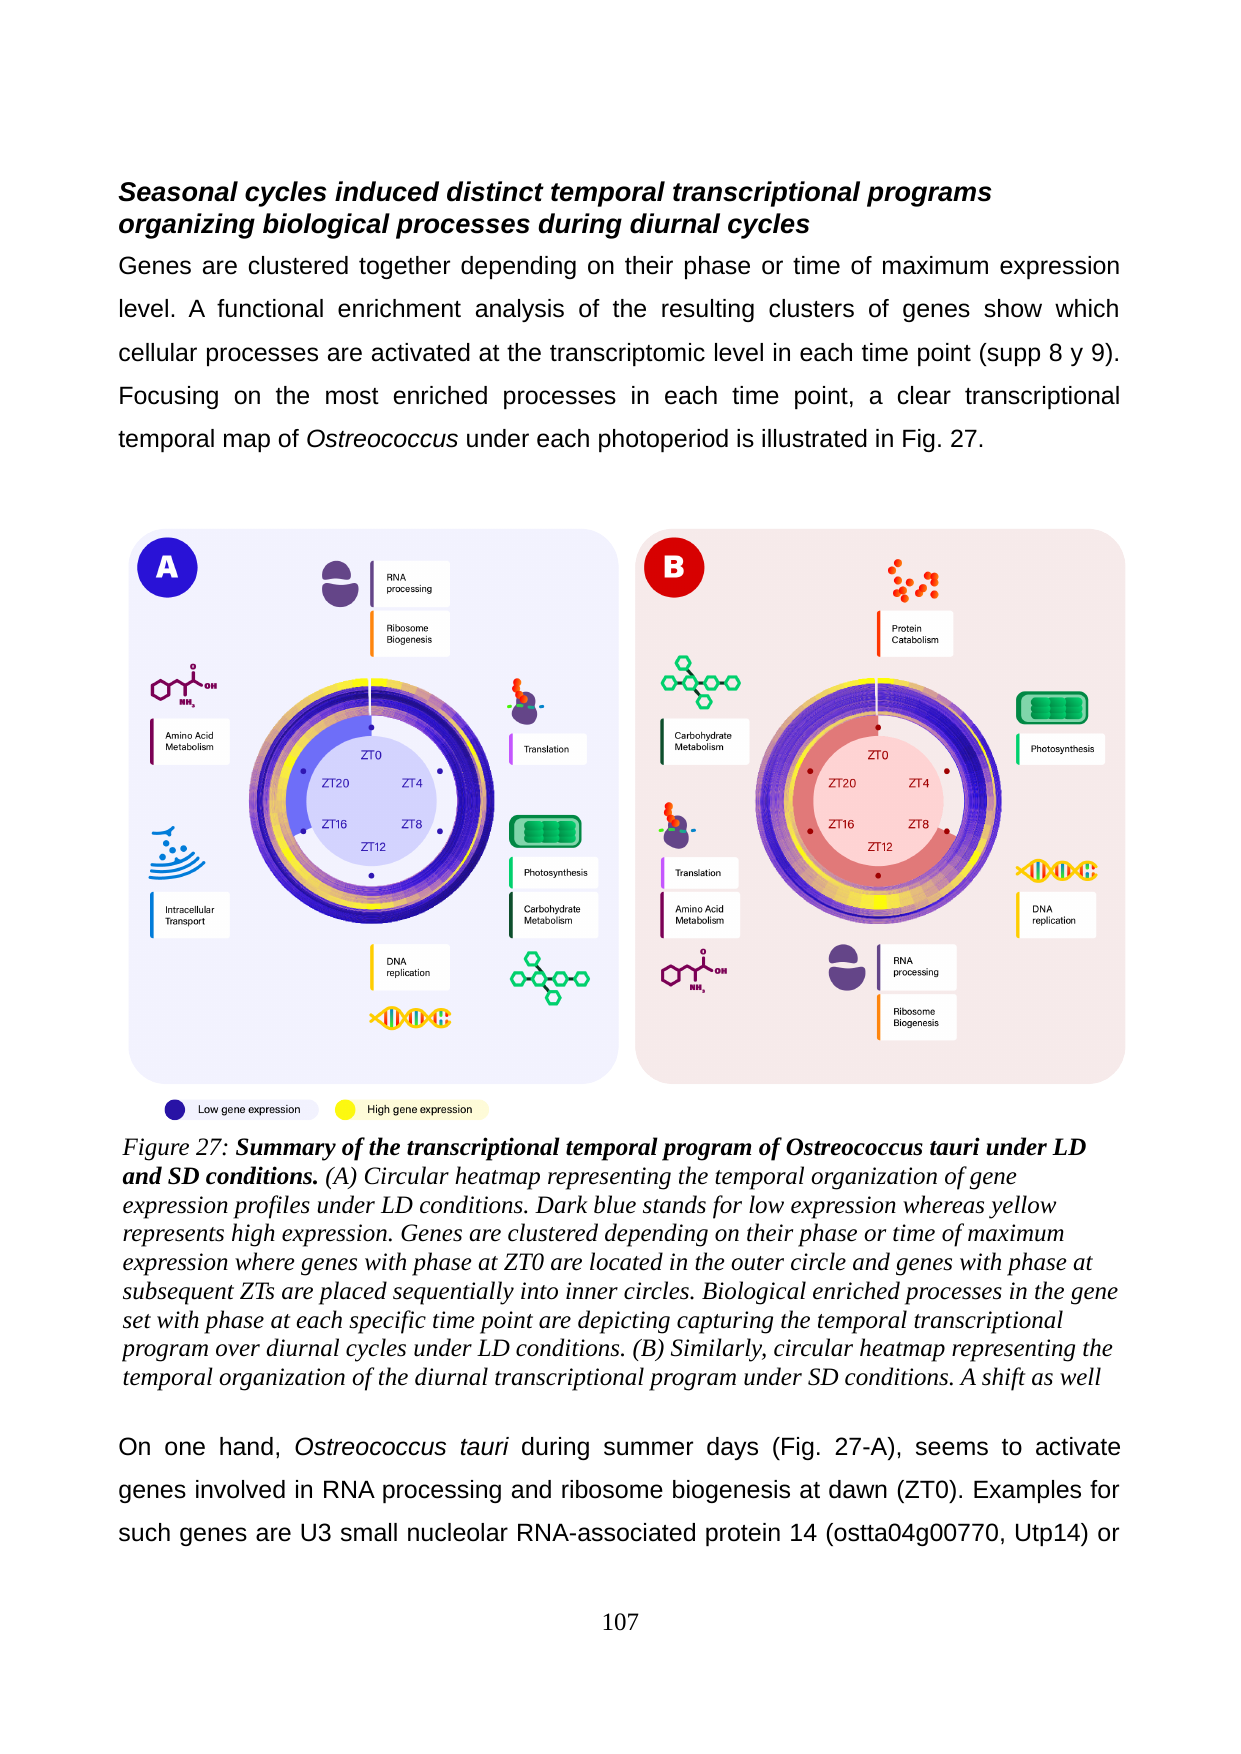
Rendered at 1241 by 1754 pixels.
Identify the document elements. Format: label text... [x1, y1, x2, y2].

subtitle Seasonal cycles induced distinct temporal transcriptional programs organizing biological processes during diurnal cycles [118, 176, 1122, 239]
picture [122, 513, 1127, 1133]
text Genes are clustered together depending on their phase or time of maximum expression level. A functional enrichment analysis of the resulting clusters of genes show which cellular processes are activated at the transcriptomic level in each time point (supp 8 y 9). Focusing on the most enriched processes in each time point, a clear transcriptional temporal map of Ostreococcus under each photoperiod is illustrated in Fig. 27. [118, 251, 1122, 453]
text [118, 518, 1122, 1546]
